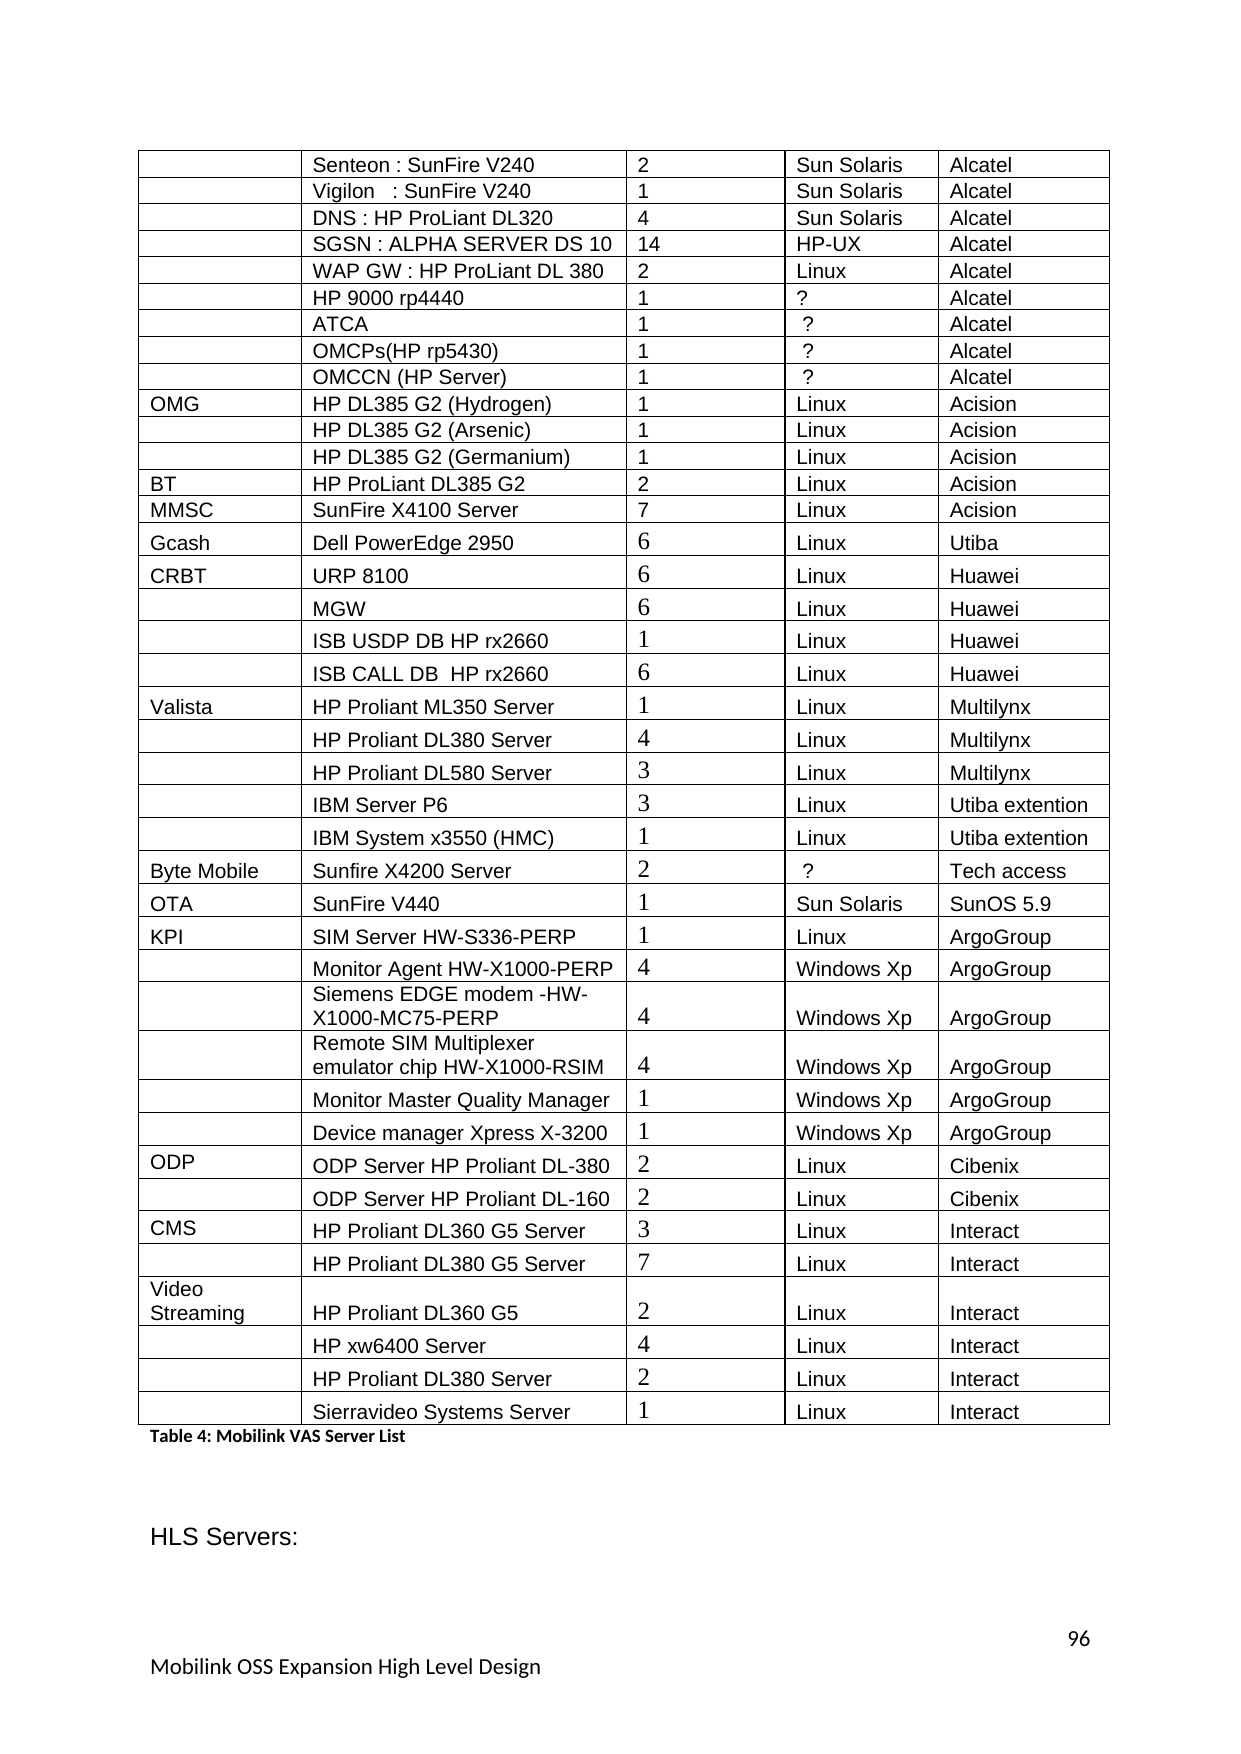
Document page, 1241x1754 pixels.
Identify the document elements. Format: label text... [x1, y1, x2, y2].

table_cell ArgoGroup [939, 982, 1109, 1030]
table_cell Senteon : SunFire V240 [302, 151, 626, 177]
table_cell Linux [786, 753, 938, 784]
table_cell Alcatel [939, 151, 1109, 177]
table_cell Linux [786, 1392, 938, 1423]
table_cell Acision [939, 417, 1109, 442]
table_cell [139, 337, 301, 362]
text Table 4: Mobilink VAS Server List [150, 1425, 1090, 1447]
table_cell [139, 1179, 301, 1210]
table_cell Cibenix [939, 1179, 1109, 1210]
table_cell Linux [786, 470, 938, 495]
table_cell Multilynx [939, 687, 1109, 719]
table_cell HP DL385 G2 (Arsenic) [302, 417, 626, 442]
table_cell 4 [627, 1031, 784, 1079]
table_cell [139, 1031, 301, 1079]
table_cell [139, 284, 301, 309]
table_cell Linux [786, 687, 938, 719]
table_cell URP 8100 [302, 556, 626, 587]
table_cell [139, 1392, 301, 1423]
table_cell Multilynx [939, 753, 1109, 784]
table_cell 2 [627, 1277, 784, 1325]
table_cell SunFire X4100 Server [302, 496, 626, 522]
table_cell 1 [627, 687, 784, 719]
table_cell [139, 589, 301, 620]
table_cell Alcatel [939, 204, 1109, 230]
table_cell 3 [627, 753, 784, 784]
table_cell 2 [627, 1179, 784, 1210]
table_cell [139, 1080, 301, 1112]
table_cell Huawei [939, 589, 1109, 620]
table_cell HP DL385 G2 (Hydrogen) [302, 390, 626, 416]
table_cell CMS [139, 1211, 301, 1243]
table_cell 1 [627, 417, 784, 442]
table_cell HP Proliant DL580 Server [302, 753, 626, 784]
table_cell 1 [627, 818, 784, 850]
table_cell Acision [939, 390, 1109, 416]
table_cell Linux [786, 257, 938, 283]
table_cell ArgoGroup [939, 1080, 1109, 1112]
table_cell Interact [939, 1244, 1109, 1276]
table_cell 6 [627, 654, 784, 686]
table_cell Multilynx [939, 720, 1109, 752]
table_cell 2 [627, 151, 784, 177]
table_cell Sun Solaris [786, 178, 938, 203]
table_cell HP-UX [786, 231, 938, 256]
table_cell Linux [786, 1179, 938, 1210]
table_cell [139, 443, 301, 469]
table_cell Linux [786, 496, 938, 522]
table_cell SGSN : ALPHA SERVER DS 10 [302, 231, 626, 256]
table_cell Linux [786, 417, 938, 442]
table_cell Alcatel [939, 284, 1109, 309]
table_cell 7 [627, 496, 784, 522]
table_cell ArgoGroup [939, 950, 1109, 981]
table_cell Remote SIM Multiplexer emulator chip HW-X1000-RSIM [302, 1031, 626, 1079]
table_cell 2 [627, 1146, 784, 1178]
table_cell OMCPs(HP rp5430) [302, 337, 626, 362]
table_cell ? [786, 364, 938, 389]
table_cell [139, 204, 301, 230]
table_cell [139, 720, 301, 752]
table_cell [139, 257, 301, 283]
table_cell Linux [786, 1359, 938, 1391]
table_cell Linux [786, 1244, 938, 1276]
table_cell HP Proliant DL380 Server [302, 720, 626, 752]
table_cell Windows Xp [786, 982, 938, 1030]
table_cell [139, 151, 301, 177]
table_cell ? [786, 851, 938, 883]
table_cell 1 [627, 1392, 784, 1423]
table_cell 2 [627, 1359, 784, 1391]
table_cell ArgoGroup [939, 1113, 1109, 1145]
table_cell Interact [939, 1392, 1109, 1423]
table_cell Acision [939, 443, 1109, 469]
table_cell HP Proliant DL380 Server [302, 1359, 626, 1391]
table_cell Sierravideo Systems Server [302, 1392, 626, 1423]
table_cell SIM Server HW-S336-PERP [302, 917, 626, 948]
table_cell Linux [786, 1146, 938, 1178]
table_cell [139, 818, 301, 850]
table_cell 6 [627, 589, 784, 620]
table_cell Cibenix [939, 1146, 1109, 1178]
table_cell HP Proliant DL360 G5 Server [302, 1211, 626, 1243]
table_cell Huawei [939, 621, 1109, 653]
table_cell OTA [139, 884, 301, 916]
table_cell ISB CALL DB HP rx2660 [302, 654, 626, 686]
table_cell Linux [786, 523, 938, 555]
table_cell Dell PowerEdge 2950 [302, 523, 626, 555]
table_cell Video Streaming [139, 1277, 301, 1325]
table_cell Alcatel [939, 178, 1109, 203]
table_cell Tech access [939, 851, 1109, 883]
table_cell Huawei [939, 654, 1109, 686]
table_cell 6 [627, 556, 784, 587]
table_cell [139, 1326, 301, 1358]
table_cell HP Proliant DL380 G5 Server [302, 1244, 626, 1276]
table_cell OMG [139, 390, 301, 416]
table_cell KPI [139, 917, 301, 948]
table_cell Windows Xp [786, 1031, 938, 1079]
table_cell [139, 785, 301, 817]
table_cell [139, 654, 301, 686]
table_cell Linux [786, 1211, 938, 1243]
table_cell Linux [786, 1326, 938, 1358]
table_cell [139, 1359, 301, 1391]
table_cell 1 [627, 884, 784, 916]
table_cell Vigilon : SunFire V240 [302, 178, 626, 203]
table_cell WAP GW : HP ProLiant DL 380 [302, 257, 626, 283]
table_cell Alcatel [939, 231, 1109, 256]
table_cell 1 [627, 1080, 784, 1112]
table_cell Linux [786, 589, 938, 620]
table_cell Windows Xp [786, 950, 938, 981]
table_cell HP Proliant DL360 G5 [302, 1277, 626, 1325]
table_cell Linux [786, 621, 938, 653]
table_cell SunOS 5.9 [939, 884, 1109, 916]
table_cell 1 [627, 1113, 784, 1145]
table_cell [139, 310, 301, 336]
table_cell 2 [627, 470, 784, 495]
table_cell 4 [627, 720, 784, 752]
table_cell MGW [302, 589, 626, 620]
table_cell HP 9000 rp4440 [302, 284, 626, 309]
table_cell Interact [939, 1326, 1109, 1358]
table_cell HP DL385 G2 (Germanium) [302, 443, 626, 469]
table_cell Sun Solaris [786, 204, 938, 230]
table_cell Utiba extention [939, 785, 1109, 817]
table_cell 1 [627, 364, 784, 389]
table_cell Byte Mobile [139, 851, 301, 883]
table_cell Linux [786, 556, 938, 587]
table_cell Gcash [139, 523, 301, 555]
table_cell 4 [627, 950, 784, 981]
table_cell Interact [939, 1359, 1109, 1391]
table_cell ISB USDP DB HP rx2660 [302, 621, 626, 653]
table_cell ATCA [302, 310, 626, 336]
table_cell [139, 1244, 301, 1276]
text HLS Servers: [150, 1522, 1090, 1551]
table_cell MMSC [139, 496, 301, 522]
table_cell [139, 417, 301, 442]
table_cell 4 [627, 204, 784, 230]
table_cell Linux [786, 390, 938, 416]
table_cell CRBT [139, 556, 301, 587]
table_cell Alcatel [939, 364, 1109, 389]
table_cell Device manager Xpress X-3200 [302, 1113, 626, 1145]
table_cell Sun Solaris [786, 884, 938, 916]
table_cell Linux [786, 654, 938, 686]
table_cell Linux [786, 1277, 938, 1325]
table_cell 1 [627, 917, 784, 948]
table_cell 3 [627, 1211, 784, 1243]
table_cell 1 [627, 178, 784, 203]
table_cell Linux [786, 443, 938, 469]
table_cell 4 [627, 1326, 784, 1358]
table_cell HP Proliant ML350 Server [302, 687, 626, 719]
table_cell [139, 621, 301, 653]
table_cell 1 [627, 443, 784, 469]
table_cell Sunfire X4200 Server [302, 851, 626, 883]
table_cell Interact [939, 1277, 1109, 1325]
table_cell Huawei [939, 556, 1109, 587]
table_cell IBM System x3550 (HMC) [302, 818, 626, 850]
table_cell Monitor Agent HW-X1000-PERP [302, 950, 626, 981]
table_cell Utiba extention [939, 818, 1109, 850]
table_cell 1 [627, 284, 784, 309]
table_cell 4 [627, 982, 784, 1030]
table_cell 6 [627, 523, 784, 555]
table_cell 7 [627, 1244, 784, 1276]
table_cell [139, 231, 301, 256]
table_cell 1 [627, 621, 784, 653]
table_cell Linux [786, 785, 938, 817]
table_cell OMCCN (HP Server) [302, 364, 626, 389]
table_cell Interact [939, 1211, 1109, 1243]
table_cell ArgoGroup [939, 917, 1109, 948]
table_cell Monitor Master Quality Manager [302, 1080, 626, 1112]
table_cell Alcatel [939, 257, 1109, 283]
table_cell Windows Xp [786, 1113, 938, 1145]
table_cell HP ProLiant DL385 G2 [302, 470, 626, 495]
table_cell Valista [139, 687, 301, 719]
table_cell ArgoGroup [939, 1031, 1109, 1079]
table_cell ODP Server HP Proliant DL-380 [302, 1146, 626, 1178]
table_cell 2 [627, 257, 784, 283]
table_cell Alcatel [939, 337, 1109, 362]
table_cell Alcatel [939, 310, 1109, 336]
table_cell 2 [627, 851, 784, 883]
table_cell Utiba [939, 523, 1109, 555]
table_cell HP xw6400 Server [302, 1326, 626, 1358]
table_cell ODP [139, 1146, 301, 1178]
table_cell [139, 950, 301, 981]
table_cell 14 [627, 231, 784, 256]
table_cell ? [786, 310, 938, 336]
table_cell IBM Server P6 [302, 785, 626, 817]
table_cell 3 [627, 785, 784, 817]
table_cell 1 [627, 337, 784, 362]
table_cell [139, 1113, 301, 1145]
table_cell [139, 178, 301, 203]
table_cell Siemens EDGE modem -HW-X1000-MC75-PERP [302, 982, 626, 1030]
table_cell 1 [627, 310, 784, 336]
table_cell Sun Solaris [786, 151, 938, 177]
table_cell Windows Xp [786, 1080, 938, 1112]
table_cell ? [786, 337, 938, 362]
table_cell BT [139, 470, 301, 495]
table_cell ODP Server HP Proliant DL-160 [302, 1179, 626, 1210]
table_cell Acision [939, 470, 1109, 495]
table_cell [139, 364, 301, 389]
table_cell Acision [939, 496, 1109, 522]
table_cell SunFire V440 [302, 884, 626, 916]
table_cell Linux [786, 720, 938, 752]
table_cell Linux [786, 917, 938, 948]
table_cell [139, 982, 301, 1030]
table_cell 1 [627, 390, 784, 416]
table_cell DNS : HP ProLiant DL320 [302, 204, 626, 230]
table_cell ? [786, 284, 938, 309]
table_cell [139, 753, 301, 784]
table_cell Linux [786, 818, 938, 850]
